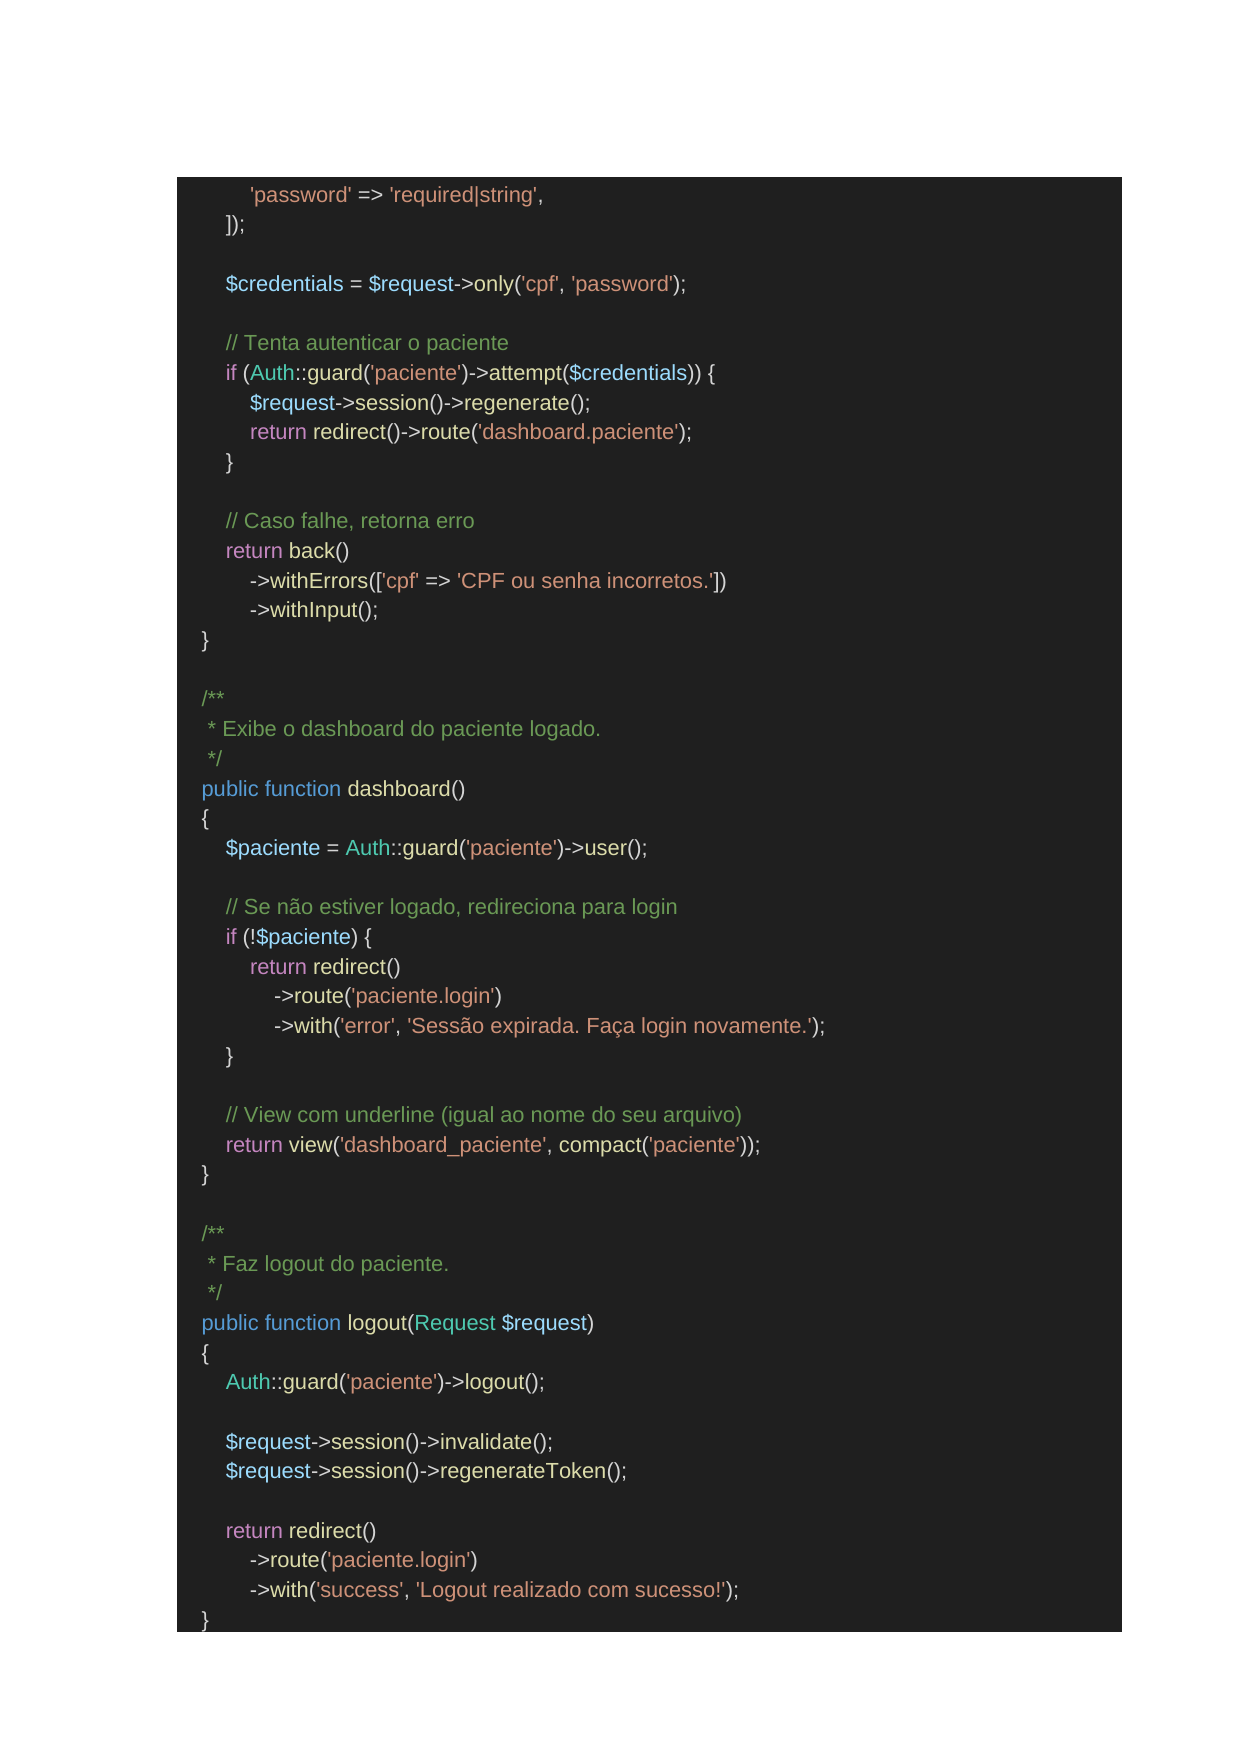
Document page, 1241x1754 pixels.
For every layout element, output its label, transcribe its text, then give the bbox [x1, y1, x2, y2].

text return redirect()->route('dashboard.paciente'); [177, 415, 1122, 444]
text ->with('success', 'Logout realizado com sucesso!'); [177, 1572, 1122, 1602]
text $credentials = $request->only('cpf', 'password'); [177, 266, 1122, 296]
text ->with('error', 'Sessão expirada. Faça login novamente.'); [177, 1008, 1122, 1038]
text ]); [177, 207, 1122, 237]
text return back() [177, 533, 1122, 563]
text if (!$paciente) { [177, 919, 1122, 949]
text ->route('paciente.login') [177, 979, 1122, 1008]
text // Tenta autenticar o paciente [177, 326, 1122, 355]
text { [177, 1335, 1122, 1365]
text * Exibe o dashboard do paciente logado. [177, 712, 1122, 741]
text } [177, 1038, 1122, 1068]
text $request->session()->regenerateToken(); [177, 1454, 1122, 1483]
text // Caso falhe, retorna erro [177, 504, 1122, 533]
text $request->session()->invalidate(); [177, 1424, 1122, 1454]
text /** [177, 1216, 1122, 1246]
text } [177, 1157, 1122, 1187]
text ->withErrors(['cpf' => 'CPF ou senha incorretos.']) [177, 563, 1122, 593]
text public function dashboard() [177, 771, 1122, 801]
text // Se não estiver logado, redireciona para login [177, 890, 1122, 919]
text if (Auth::guard('paciente')->attempt($credentials)) { [177, 355, 1122, 385]
text * Faz logout do paciente. [177, 1246, 1122, 1276]
text public function logout(Request $request) [177, 1305, 1122, 1335]
text */ [177, 741, 1122, 771]
text } [177, 622, 1122, 652]
text $request->session()->regenerate(); [177, 385, 1122, 415]
text return redirect() [177, 949, 1122, 979]
text return view('dashboard_paciente', compact('paciente')); [177, 1127, 1122, 1157]
text { [177, 801, 1122, 830]
text ->route('paciente.login') [177, 1543, 1122, 1572]
text */ [177, 1276, 1122, 1305]
text $paciente = Auth::guard('paciente')->user(); [177, 830, 1122, 860]
text ->withInput(); [177, 593, 1122, 622]
text Auth::guard('paciente')->logout(); [177, 1365, 1122, 1394]
text // View com underline (igual ao nome do seu arquivo) [177, 1097, 1122, 1127]
text /** [177, 682, 1122, 712]
text } [177, 1602, 1122, 1632]
text return redirect() [177, 1513, 1122, 1543]
text 'password' => 'required|string', [177, 177, 1122, 207]
text } [177, 444, 1122, 474]
